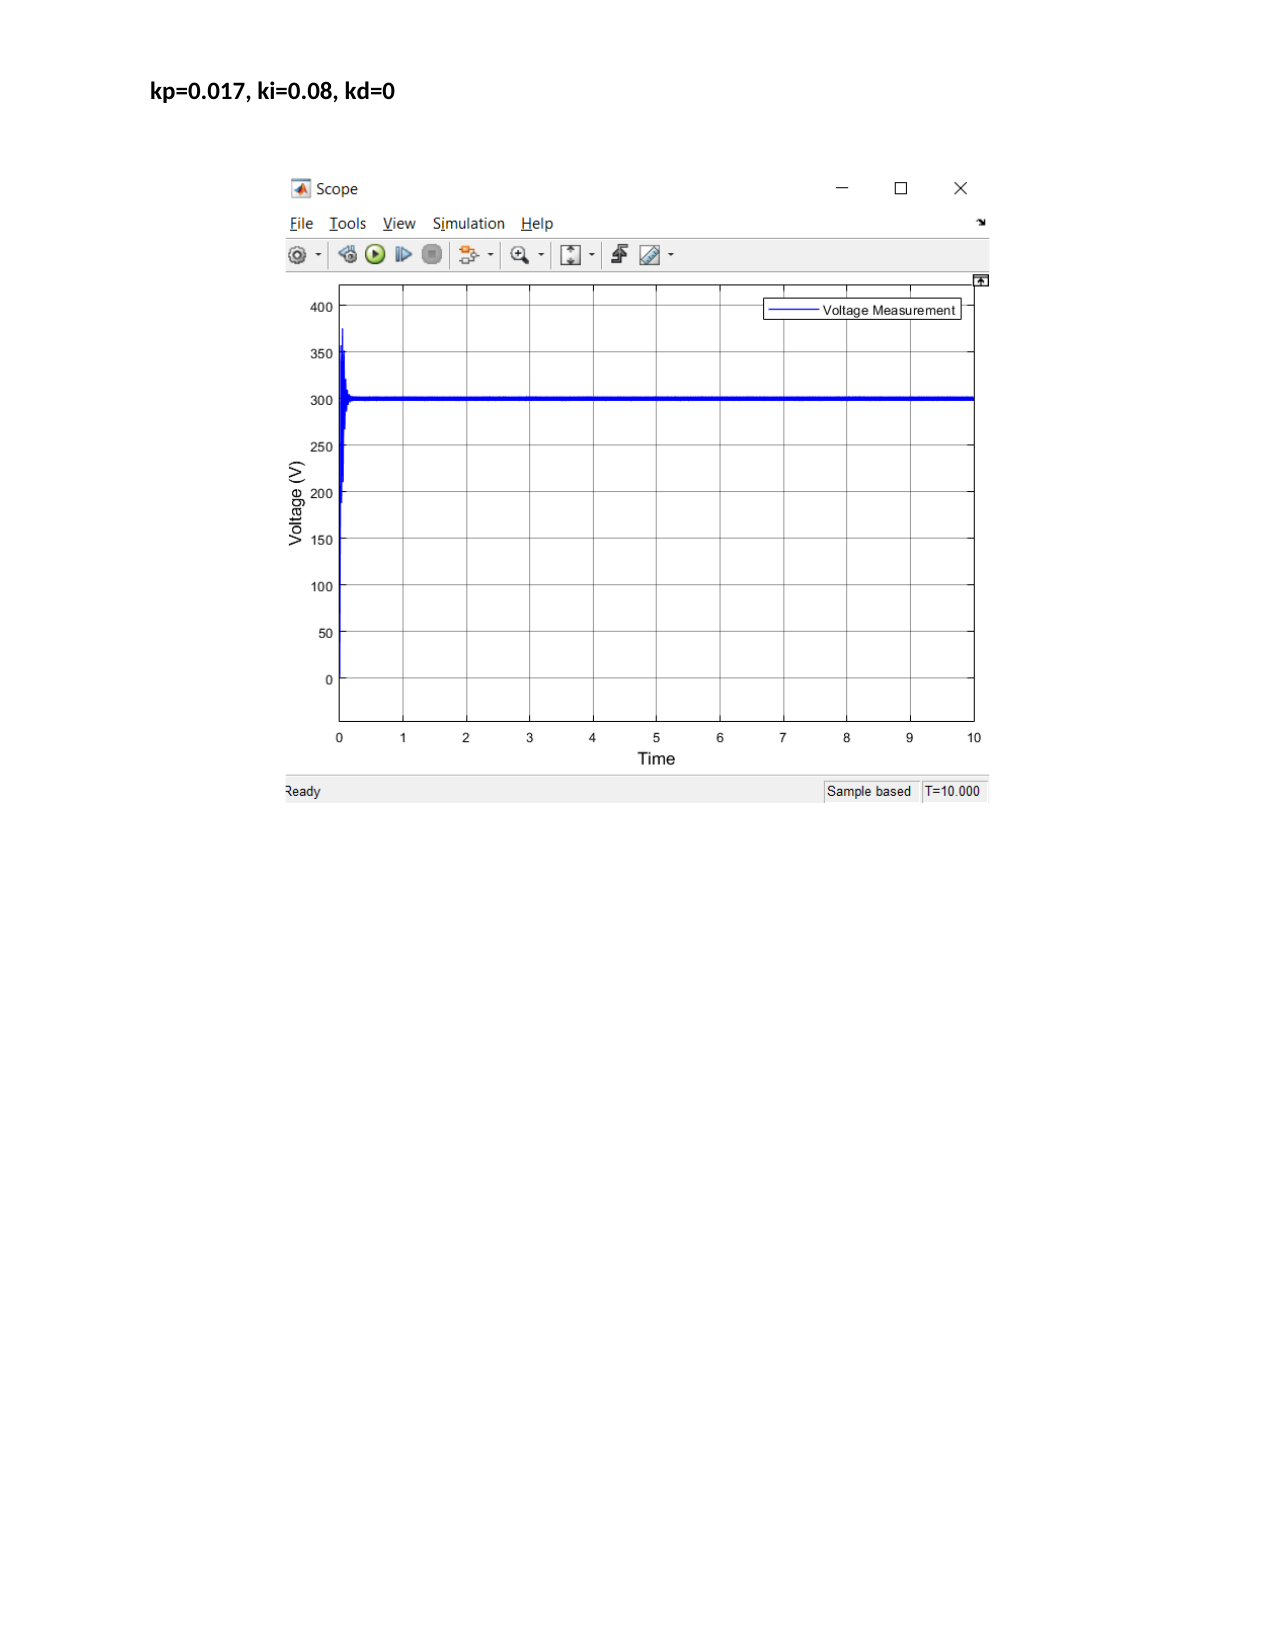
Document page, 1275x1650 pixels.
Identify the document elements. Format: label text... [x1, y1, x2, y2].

picture [285, 171, 990, 803]
text kp=0.017, ki=0.08, kd=0 [75, 75, 1200, 106]
